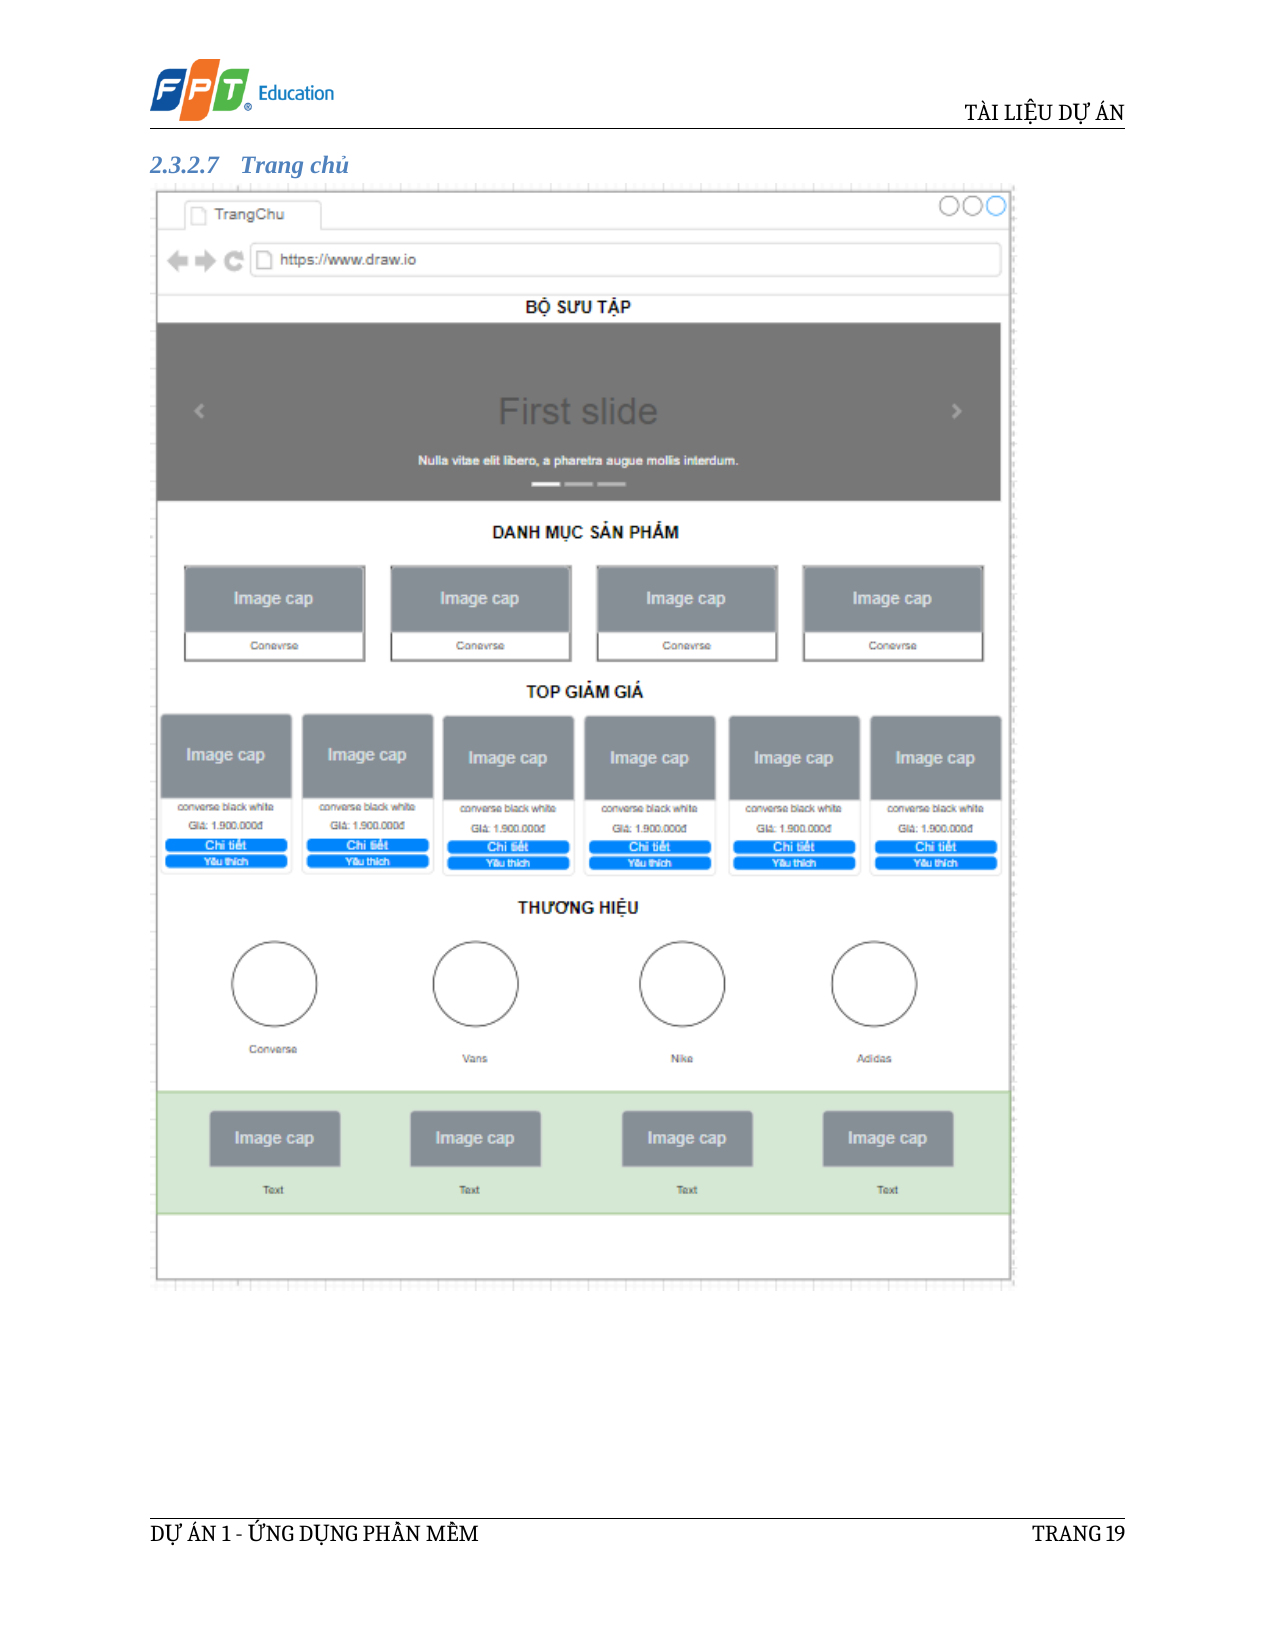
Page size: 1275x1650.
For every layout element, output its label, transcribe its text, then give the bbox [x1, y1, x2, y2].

picture [150, 59, 336, 121]
subtitle Trang chủ [150, 150, 1125, 179]
picture [150, 183, 1018, 1291]
